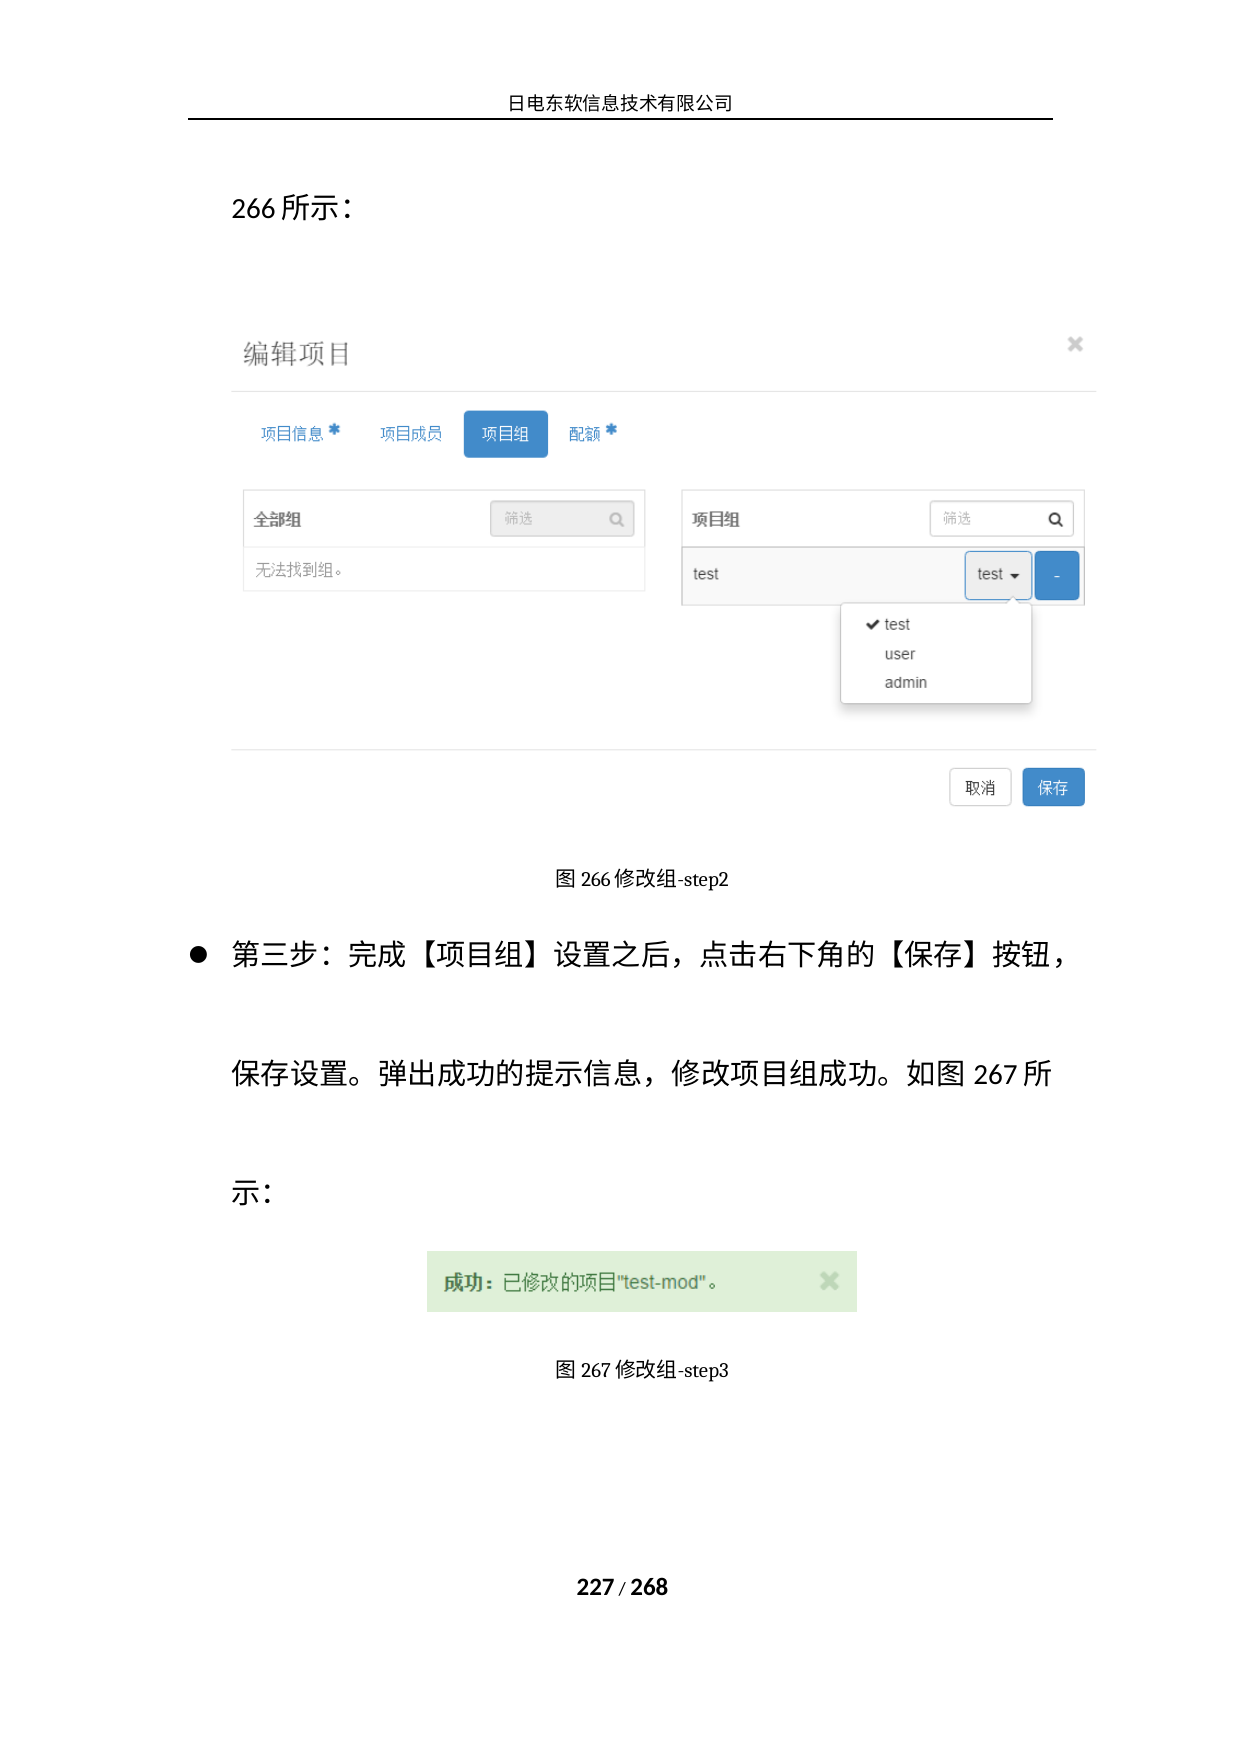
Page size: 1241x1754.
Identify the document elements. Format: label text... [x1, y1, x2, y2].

picture [427, 1251, 857, 1312]
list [187, 166, 1053, 245]
picture [231, 324, 1097, 815]
list 第三步：完成【项目组】设置之后，点击右下角的【保存】按钮，保存设置。弹出成功的提示信息，修改项目组成功。如图267所示： [187, 913, 1053, 1230]
text 图 266修改组-step2 [231, 858, 1053, 897]
text 图 267修改组-step3 [231, 1348, 1053, 1388]
